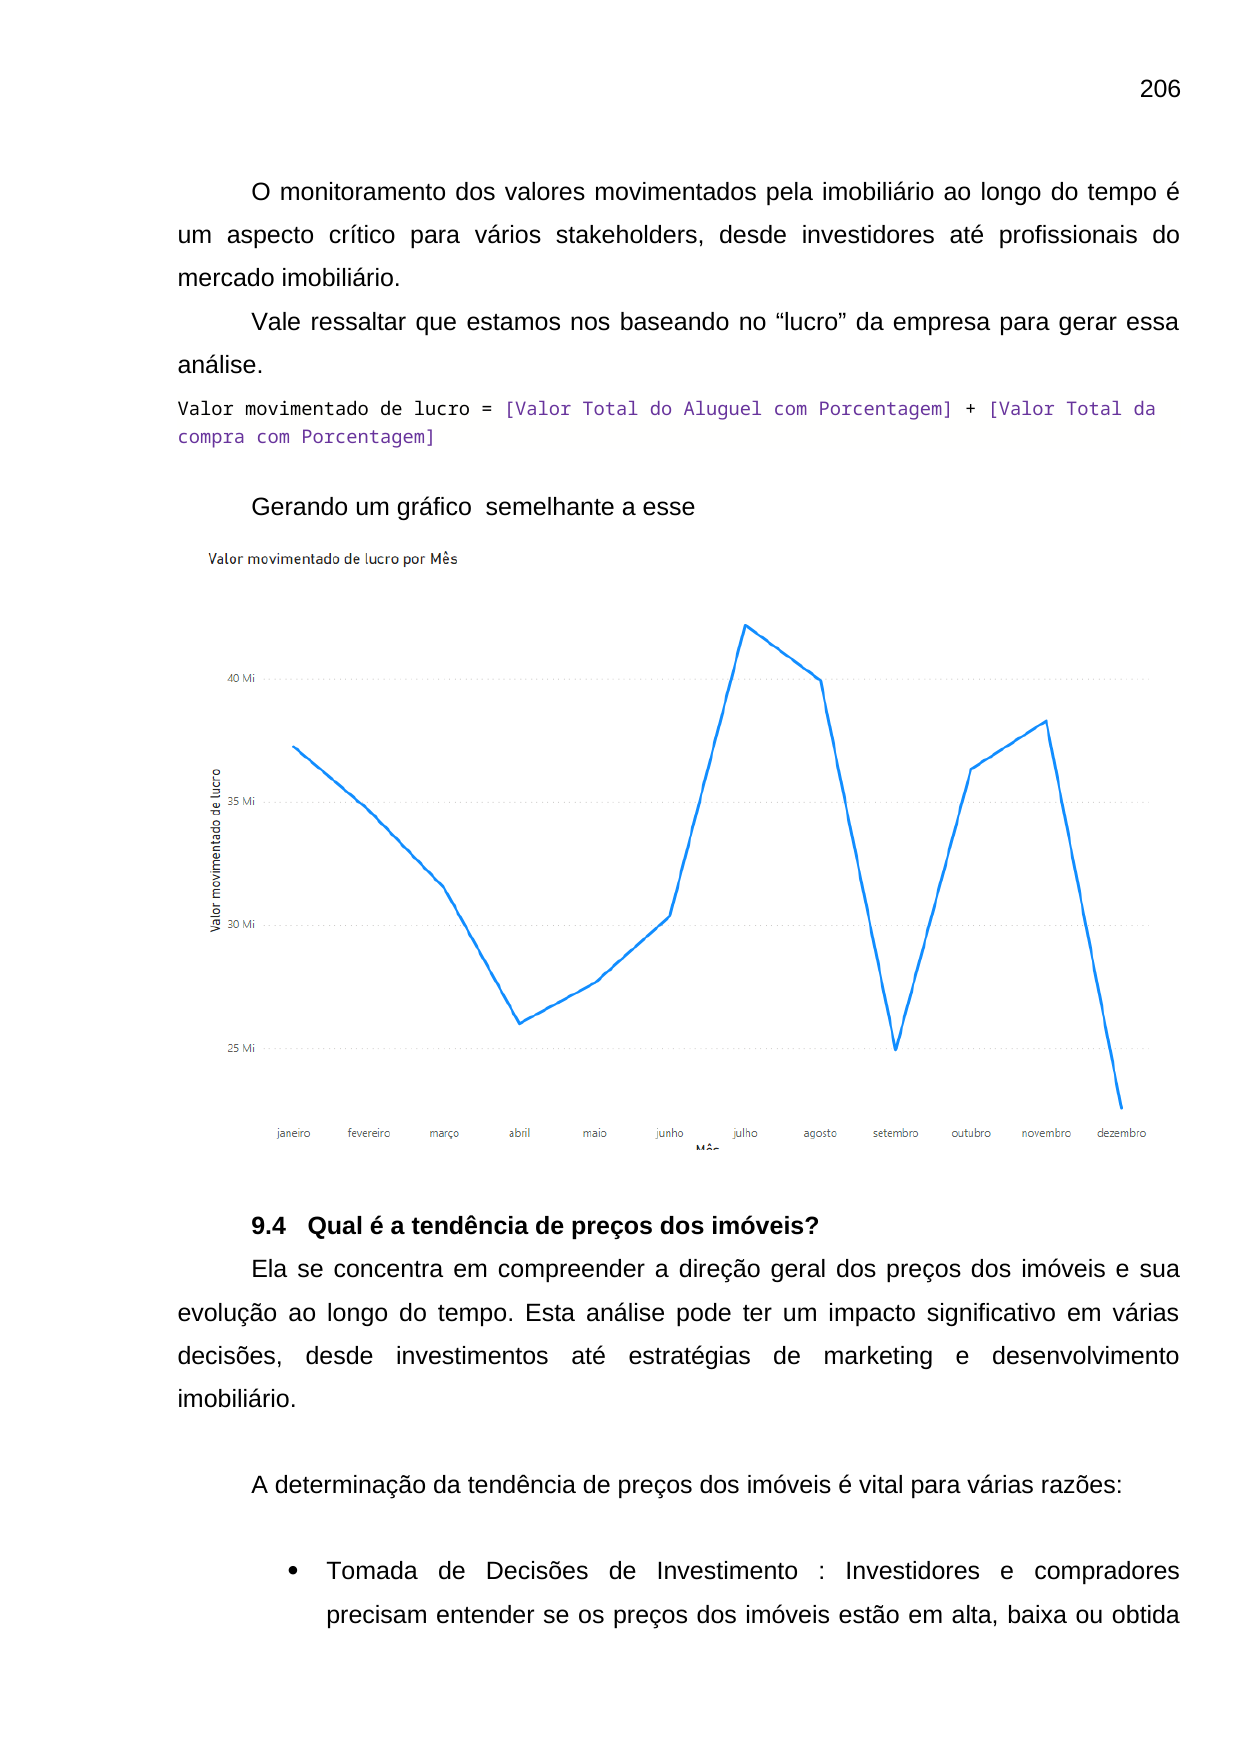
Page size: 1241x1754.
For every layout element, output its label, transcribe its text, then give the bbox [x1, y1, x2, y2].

text Ela se concentra em compreender a direção geral dos preços dos imóveis e sua evolução ao longo do tempo. Esta análise pode ter um impacto significativo em várias decisões, desde investimentos até estratégias de marketing e desenvolvimento imobiliário. [177, 1254, 1181, 1413]
text Valor movimentado de lucro = [Valor Total do Aluguel com Porcentagem] + [Valor Total da compra com Porcentagem] [177, 393, 1181, 449]
list Qual é a tendência de preços dos imóveis? [251, 1211, 1181, 1240]
text Vale ressaltar que estamos nos baseando no “lucro” da empresa para gerar essa análise. [177, 307, 1181, 378]
text O monitoramento dos valores movimentados pela imobiliário ao longo do tempo é um aspecto crítico para vários stakeholders, desde investidores até profissionais do mercado imobiliário. [177, 177, 1181, 292]
picture [177, 535, 1182, 1150]
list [288, 1556, 1181, 1628]
text A determinação da tendência de preços dos imóveis é vital para várias razões: [177, 1470, 1181, 1499]
text Gerando um gráfico semelhante a esse [177, 492, 1181, 521]
